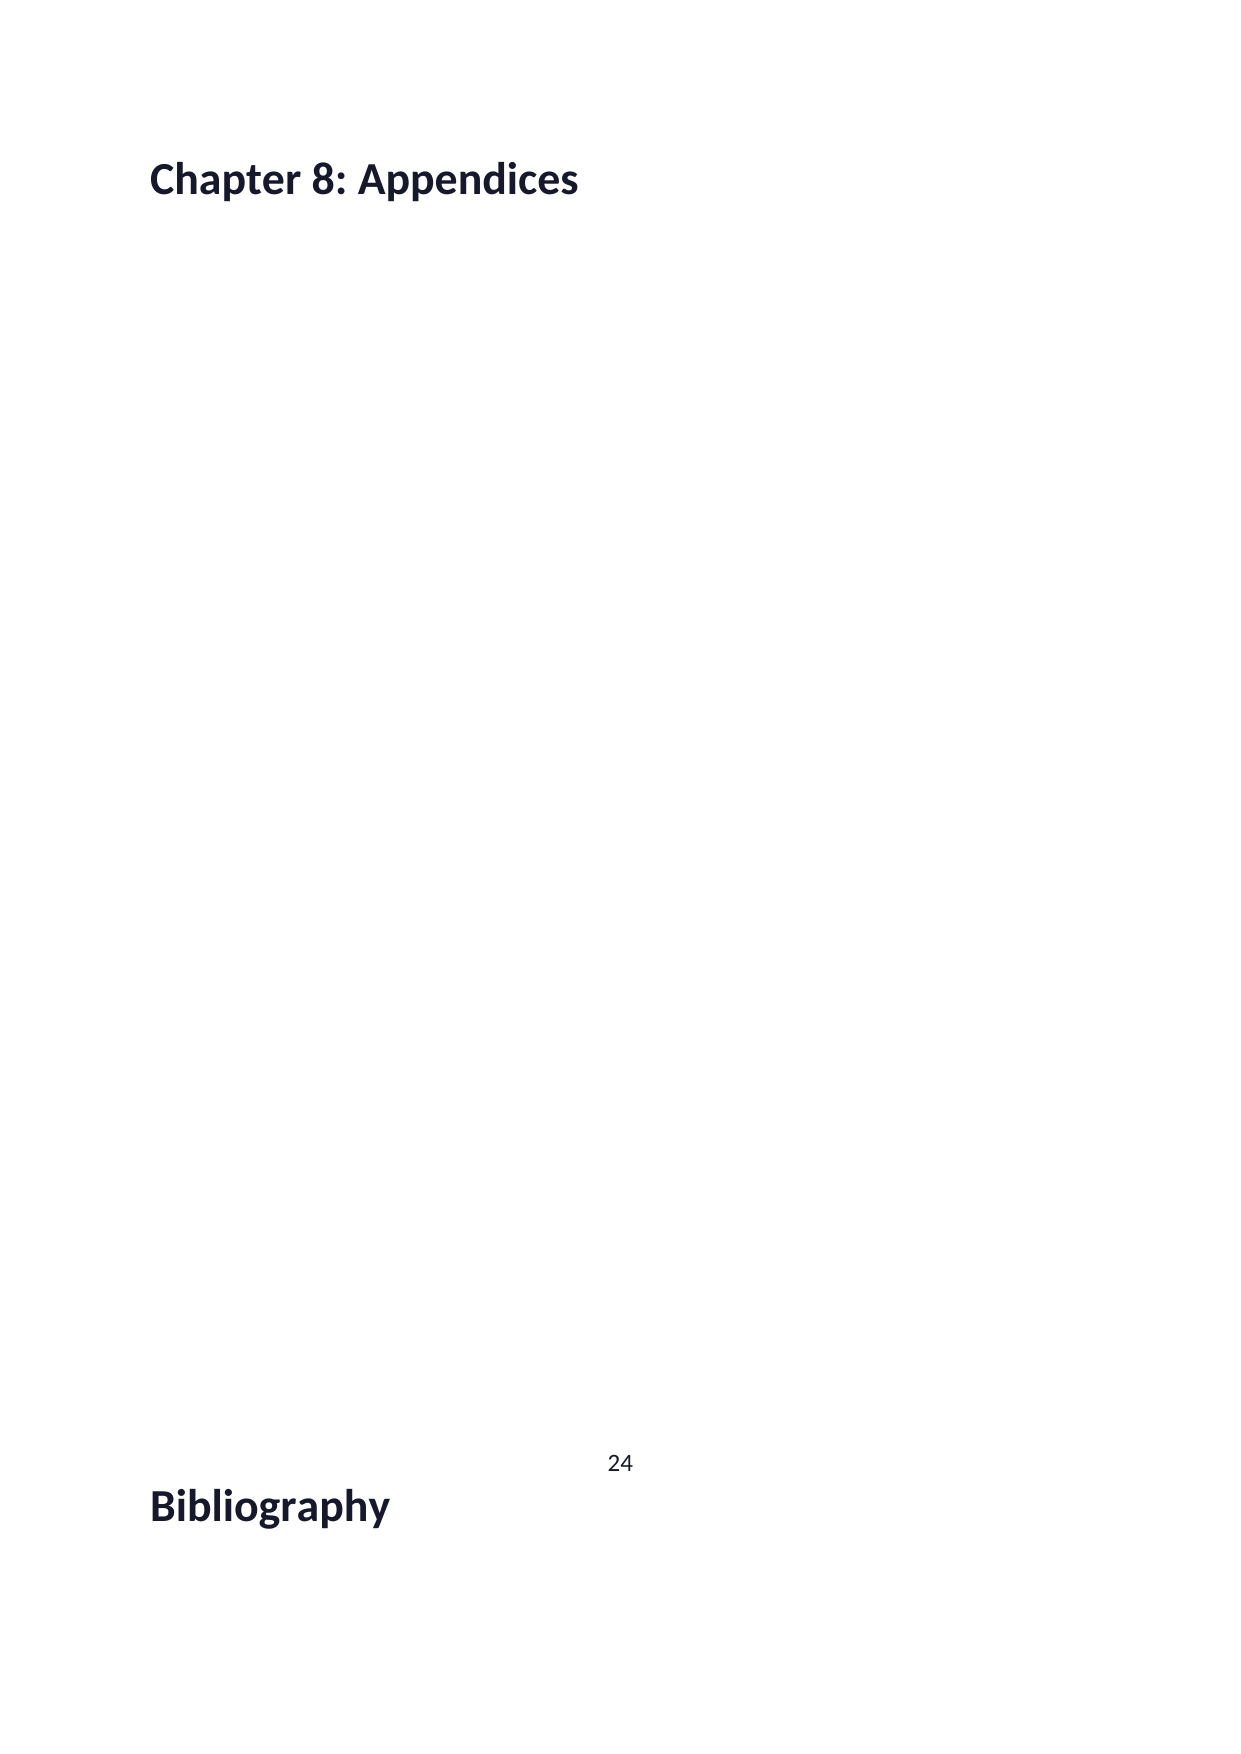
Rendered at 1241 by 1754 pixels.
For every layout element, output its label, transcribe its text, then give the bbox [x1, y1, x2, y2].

text Chapter 8: Appendices [150, 150, 1090, 206]
text Bibliography [150, 1477, 1090, 1533]
text 24 [150, 1447, 1090, 1477]
